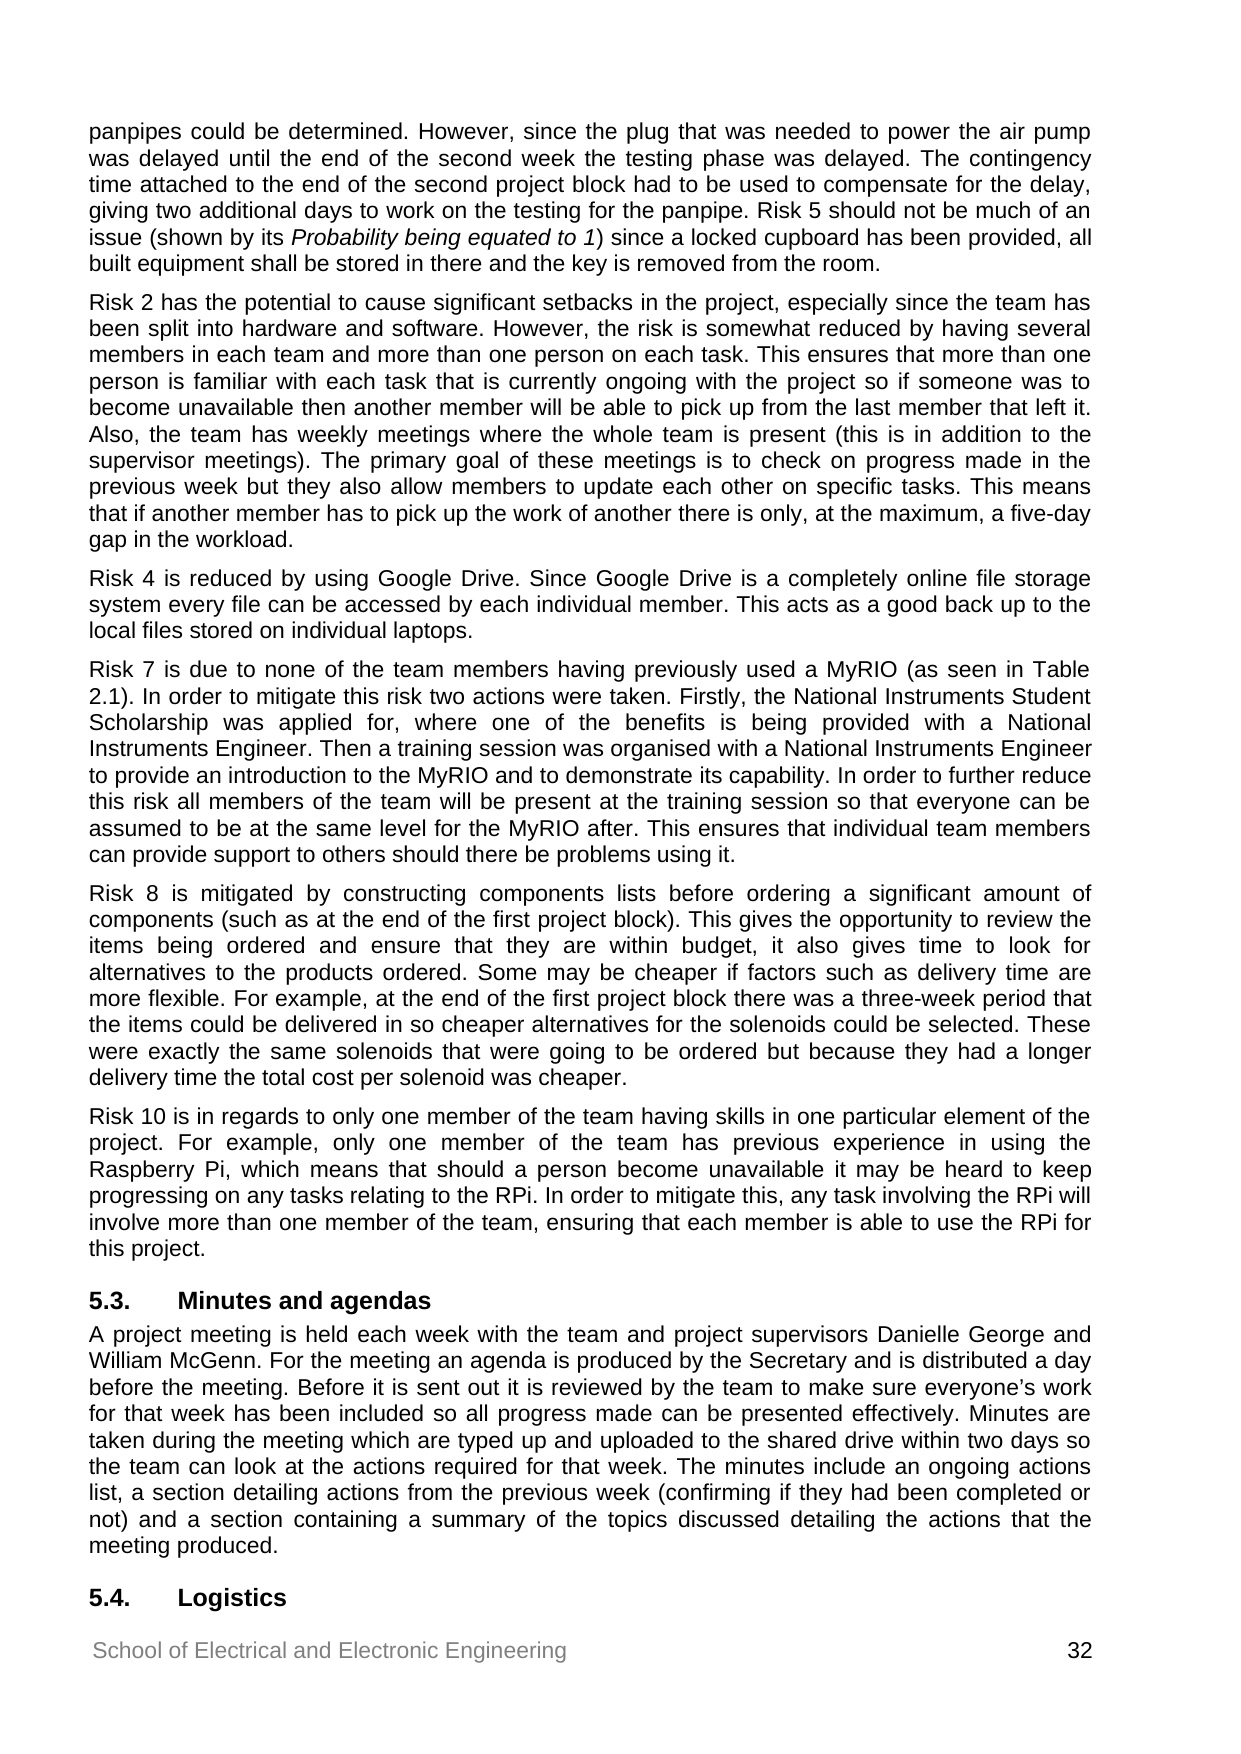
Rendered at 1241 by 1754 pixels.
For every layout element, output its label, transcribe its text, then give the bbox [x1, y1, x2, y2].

text A project meeting is held each week with the team and project supervisors Danielle George and William McGenn. For the meeting an agenda is produced by the Secretary and is distributed a day before the meeting. Before it is sent out it is reviewed by the team to make sure everyone’s work for that week has been included so all progress made can be presented effectively. Minutes are taken during the meeting which are typed up and uploaded to the shared drive within two days so the team can look at the actions required for that week. The minutes include an ongoing actions list, a section detailing actions from the previous week (confirming if they had been completed or not) and a section containing a summary of the topics discussed detailing the actions that the meeting produced. [89, 1321, 1092, 1558]
subtitle Minutes and agendas [89, 1286, 1092, 1315]
subtitle Logistics [89, 1583, 1092, 1612]
text Risk 10 is in regards to only one member of the team having skills in one particular element of the project. For example, only one member of the team has previous experience in using the Raspberry Pi, which means that should a person become unavailable it may be heard to keep progressing on any tasks relating to the RPi. In order to mitigate this, any task involving the RPi will involve more than one member of the team, ensuring that each member is able to use the RPi for this project. [89, 1103, 1092, 1261]
text Risk 8 is mitigated by constructing components lists before ordering a significant amount of components (such as at the end of the first project block). This gives the opportunity to review the items being ordered and ensure that they are within budget, it also gives time to look for alternatives to the products ordered. Some may be cheaper if factors such as delivery time are more flexible. For example, at the end of the first project block there was a three-week period that the items could be delivered in so cheaper alternatives for the solenoids could be selected. These were exactly the same solenoids that were going to be ordered but because they had a longer delivery time the total cost per solenoid was cheaper. [89, 880, 1092, 1091]
text Risk 7 is due to none of the team members having previously used a MyRIO (as seen in Table 2.1). In order to mitigate this risk two actions were taken. Firstly, the National Instruments Student Scholarship was applied for, where one of the benefits is being provided with a National Instruments Engineer. Then a training session was organised with a National Instruments Engineer to provide an introduction to the MyRIO and to demonstrate its capability. In order to further reduce this risk all members of the team will be present at the training session so that everyone can be assumed to be at the same level for the MyRIO after. This ensures that individual team members can provide support to others should there be problems using it. [89, 656, 1092, 867]
text Risk 4 is reduced by using Google Drive. Since Google Drive is a completely online file storage system every file can be accessed by each individual member. This acts as a good back up to the local files stored on individual laptops. [89, 565, 1092, 644]
text Risk 2 has the potential to cause significant setbacks in the project, especially since the team has been split into hardware and software. However, the risk is somewhat reduced by having several members in each team and more than one person on each task. This ensures that more than one person is familiar with each task that is currently ongoing with the project so if someone was to become unavailable then another member will be able to pick up from the last member that left it. Also, the team has weekly meetings where the whole team is present (this is in addition to the supervisor meetings). The primary goal of these meetings is to check on progress made in the previous week but they also allow members to update each other on specific tasks. This means that if another member has to pick up the work of another there is only, at the maximum, a five-day gap in the workload. [89, 289, 1092, 552]
